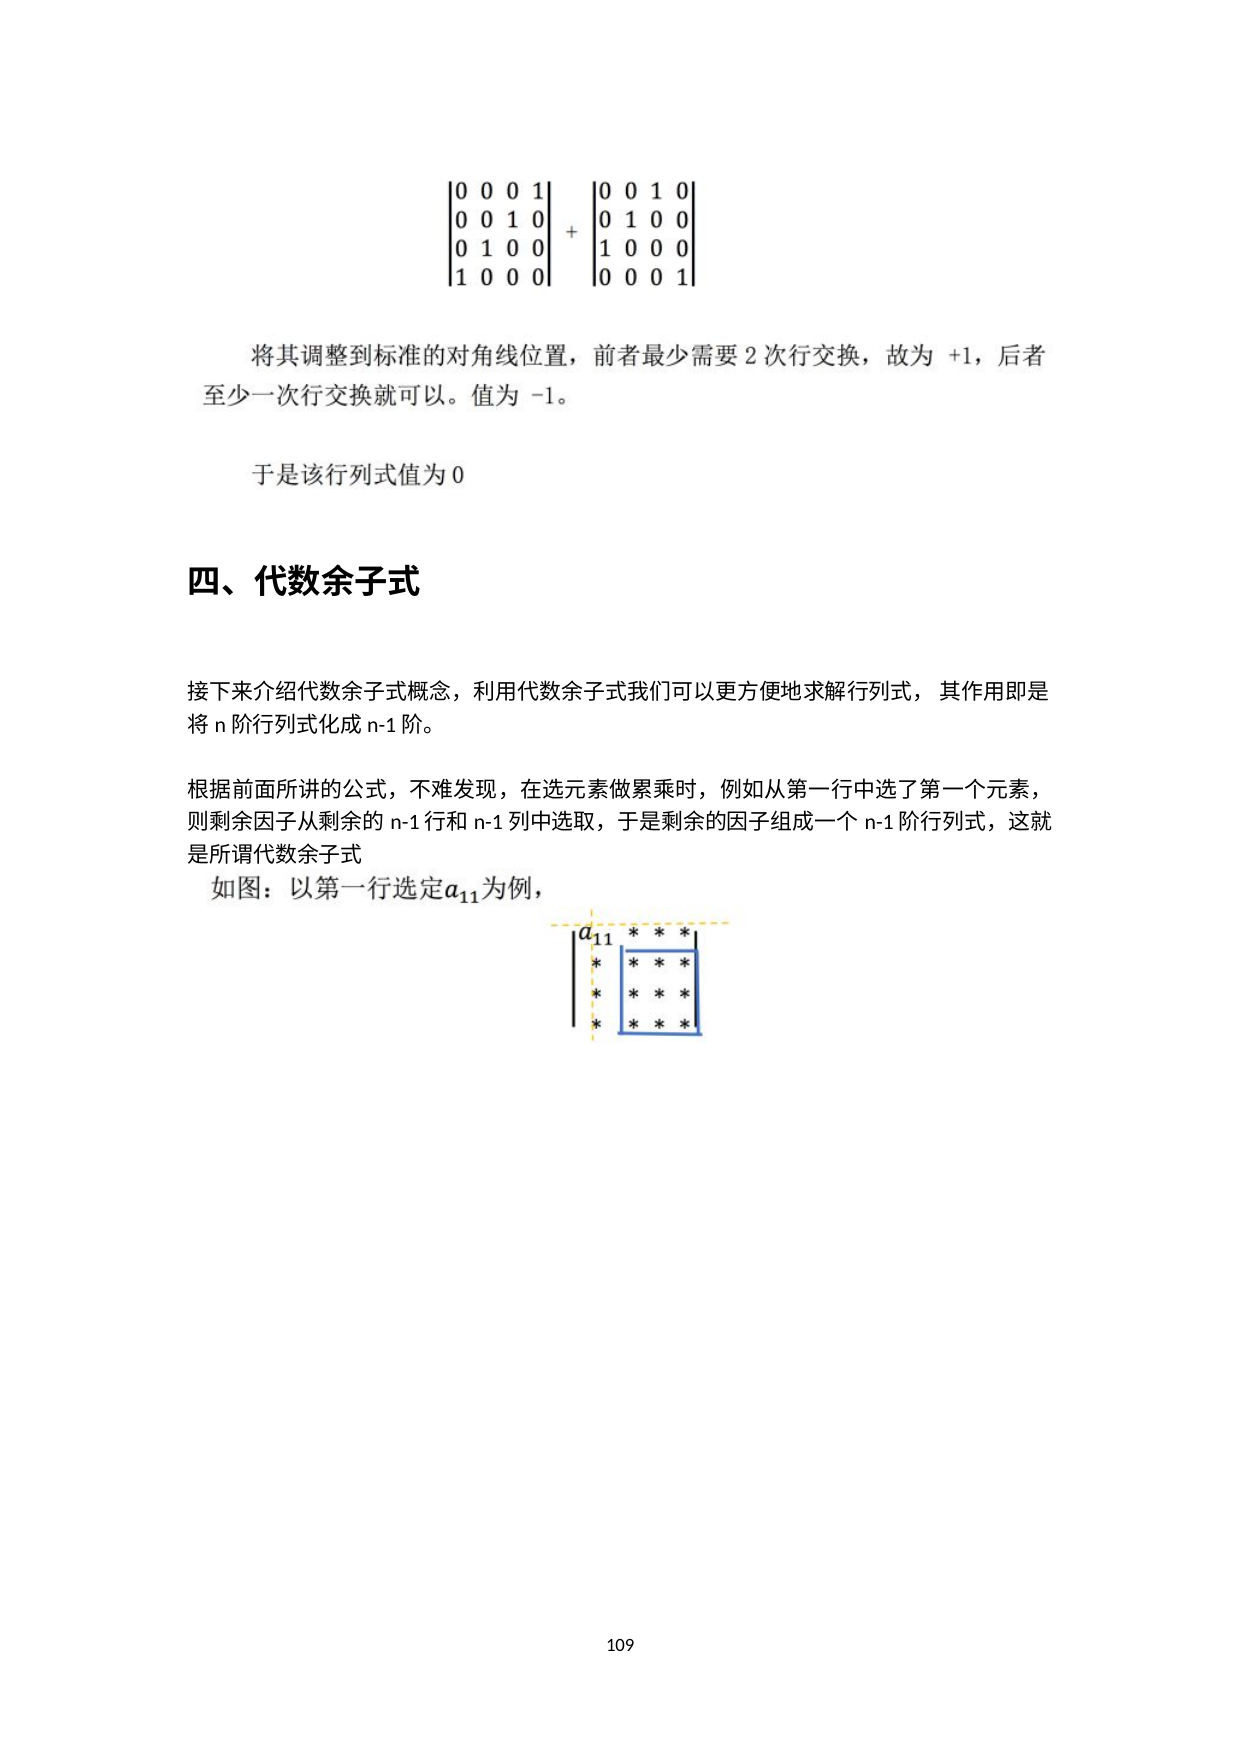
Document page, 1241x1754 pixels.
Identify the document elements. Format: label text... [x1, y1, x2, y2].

text 根据前面所讲的公式，不难发现，在选元素做累乘时，例如从第一行中选了第一个元素，则剩余因子从剩余的 n-1 行和 n-1 列中选取，于是剩余的因子组成一个 n-1 阶行列式，这就是所谓代数余子式 [187, 771, 1053, 868]
picture [187, 868, 1053, 1065]
subtitle 四、代数余子式 [187, 547, 1053, 612]
text 接下来介绍代数余子式概念，利用代数余子式我们可以更方便地求解行列式， 其作用即是将 n 阶行列式化成 n-1 阶。 [187, 674, 1053, 739]
picture [187, 162, 1053, 494]
